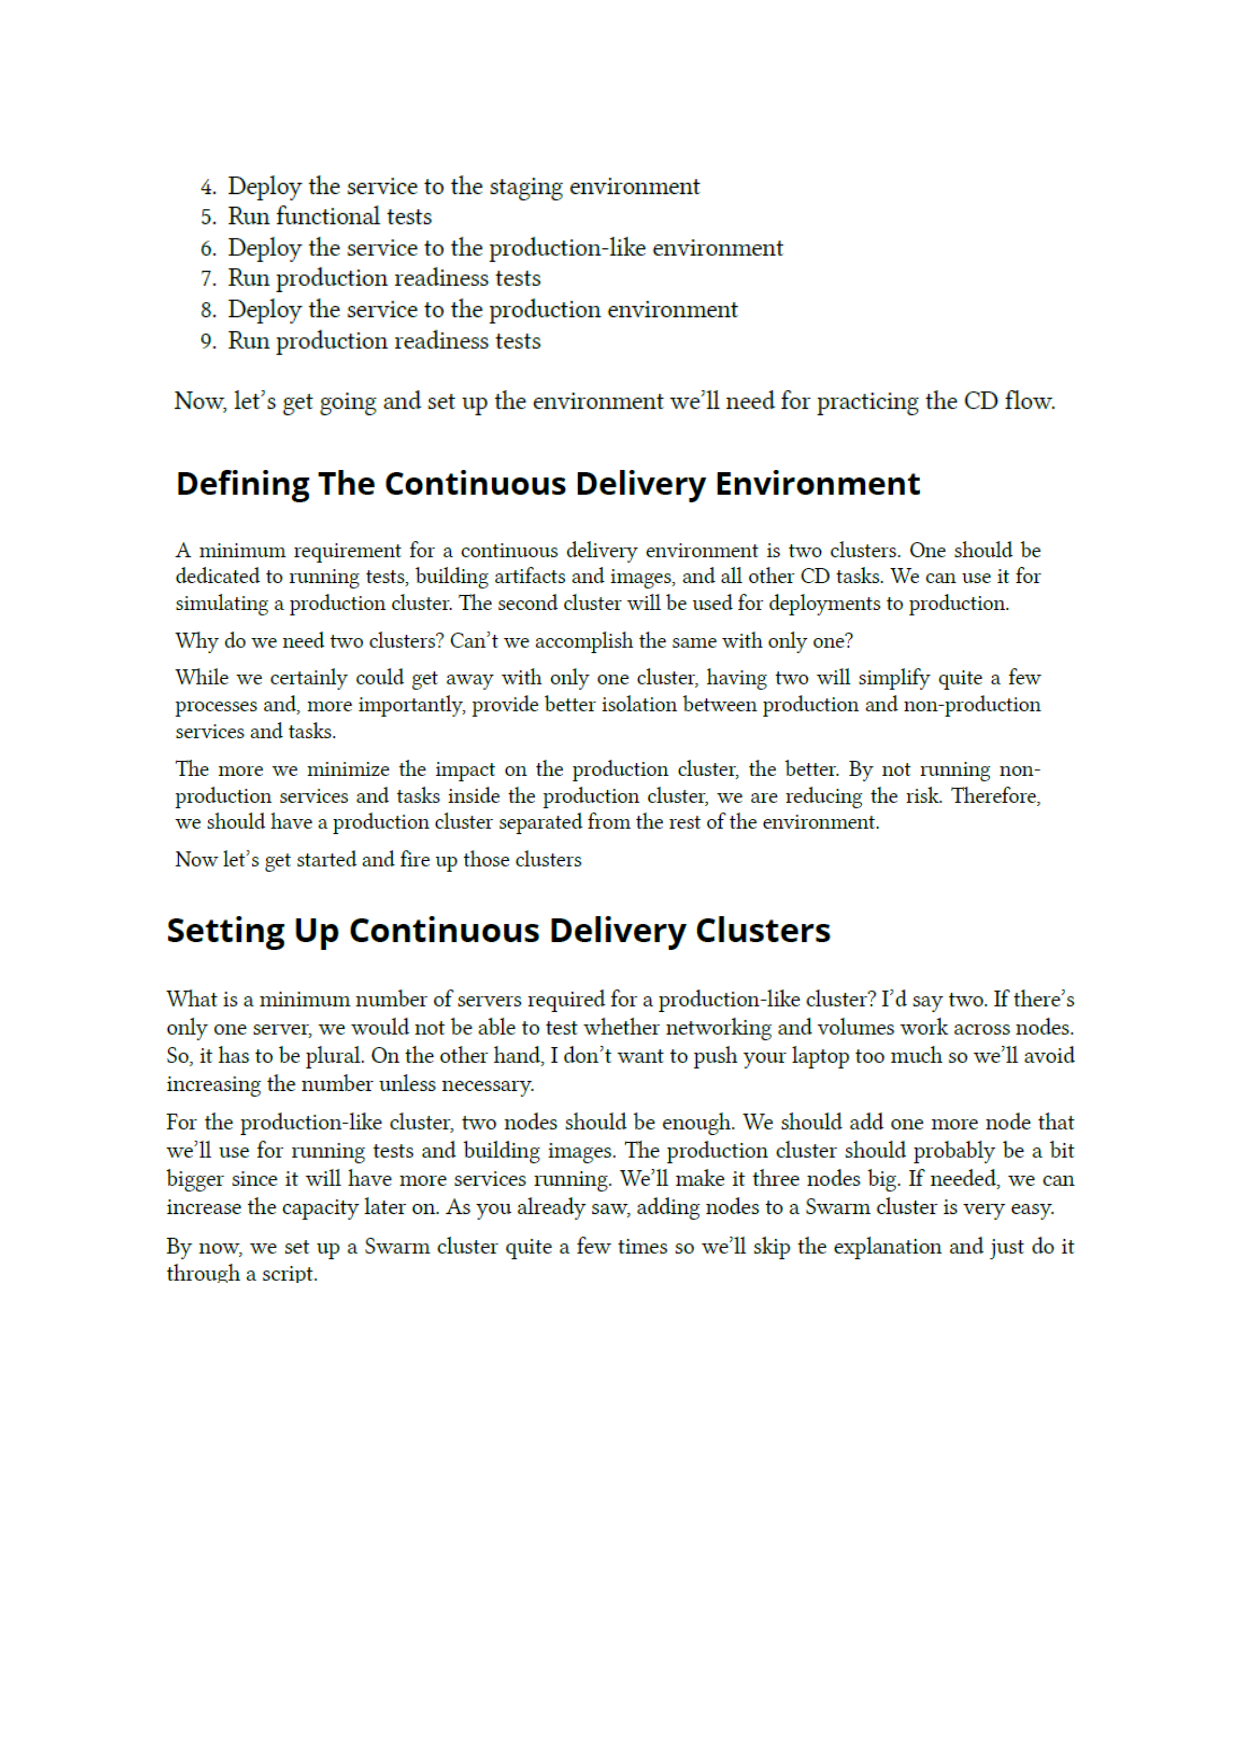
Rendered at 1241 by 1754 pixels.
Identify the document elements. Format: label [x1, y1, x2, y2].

picture [150, 906, 1091, 1283]
picture [150, 150, 1091, 438]
picture [150, 456, 1091, 888]
